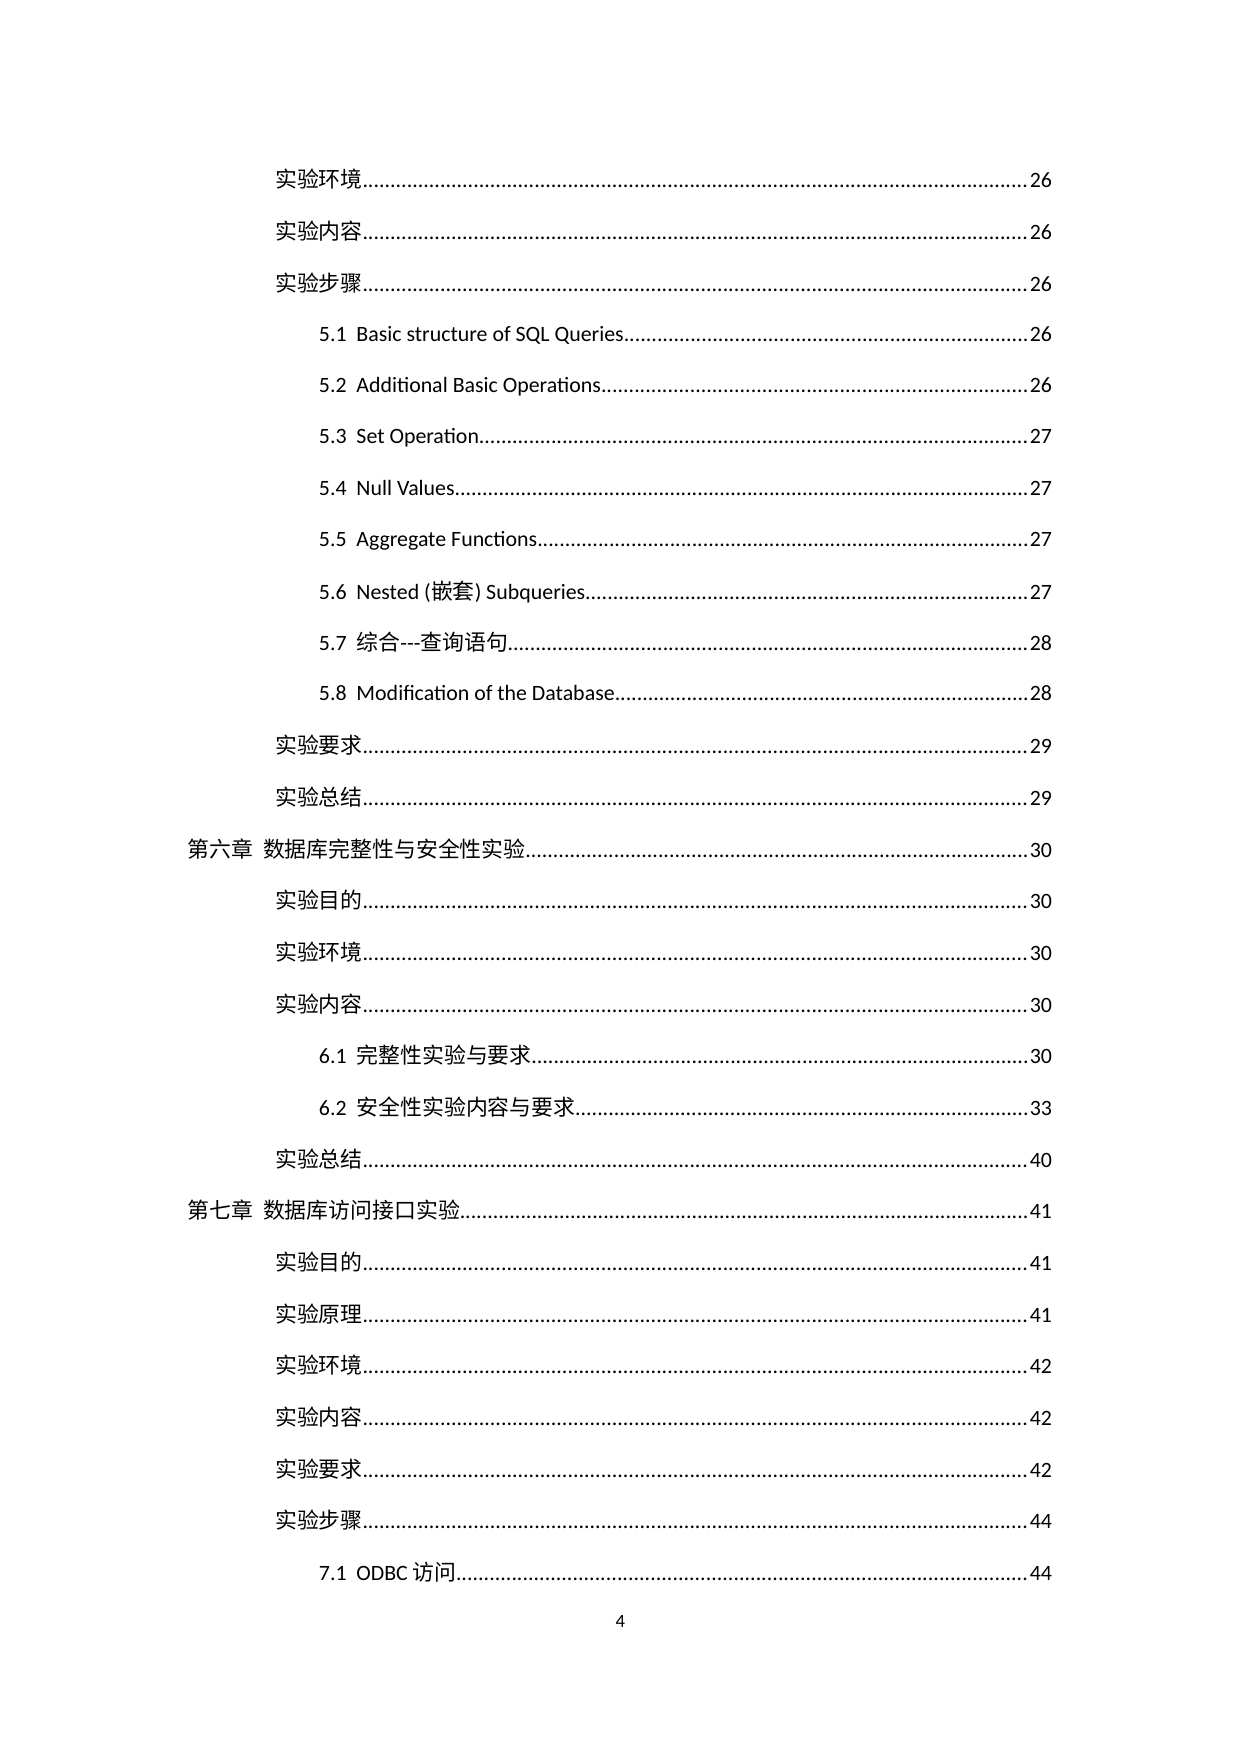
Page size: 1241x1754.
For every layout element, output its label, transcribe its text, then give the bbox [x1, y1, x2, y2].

text 5.5 Aggregate Functions 27 [319, 522, 1053, 554]
text 实验内容 30 [275, 986, 1053, 1019]
text 6.1 完整性实验与要求 30 [319, 1038, 1053, 1070]
text 5.1 Basic structure of SQL Queries 26 [319, 317, 1053, 349]
text 实验原理 41 [275, 1296, 1053, 1329]
text 5.8 Modification of the Database 28 [319, 677, 1053, 709]
text 5.2 Additional Basic Operations 26 [319, 368, 1053, 401]
text 6.2 安全性实验内容与要求 33 [319, 1089, 1053, 1122]
text 实验要求 29 [275, 728, 1053, 760]
text 实验内容 26 [275, 214, 1053, 246]
text 7.1 ODBC访问 44 [319, 1554, 1053, 1587]
text 实验环境 42 [275, 1348, 1053, 1380]
text 实验环境 26 [275, 162, 1053, 194]
text 实验步骤 44 [275, 1503, 1053, 1535]
text 5.4 Null Values 27 [319, 471, 1053, 503]
text 实验要求 42 [275, 1451, 1053, 1484]
text 第七章 数据库访问接口实验 41 [187, 1193, 1053, 1225]
text 实验总结 40 [275, 1141, 1053, 1174]
text 实验步骤 26 [275, 265, 1053, 298]
text 实验内容 42 [275, 1399, 1053, 1432]
text 5.6 Nested (嵌套) Subqueries 27 [319, 573, 1053, 606]
text 实验目的 41 [275, 1244, 1053, 1277]
text 5.3 Set Operation 27 [319, 419, 1053, 452]
text 第六章 数据库完整性与安全性实验 30 [187, 831, 1053, 864]
text 实验环境 30 [275, 934, 1053, 967]
text 5.7 综合---查询语句 28 [319, 625, 1053, 657]
text 实验总结 29 [275, 779, 1053, 812]
text 实验目的 30 [275, 883, 1053, 915]
